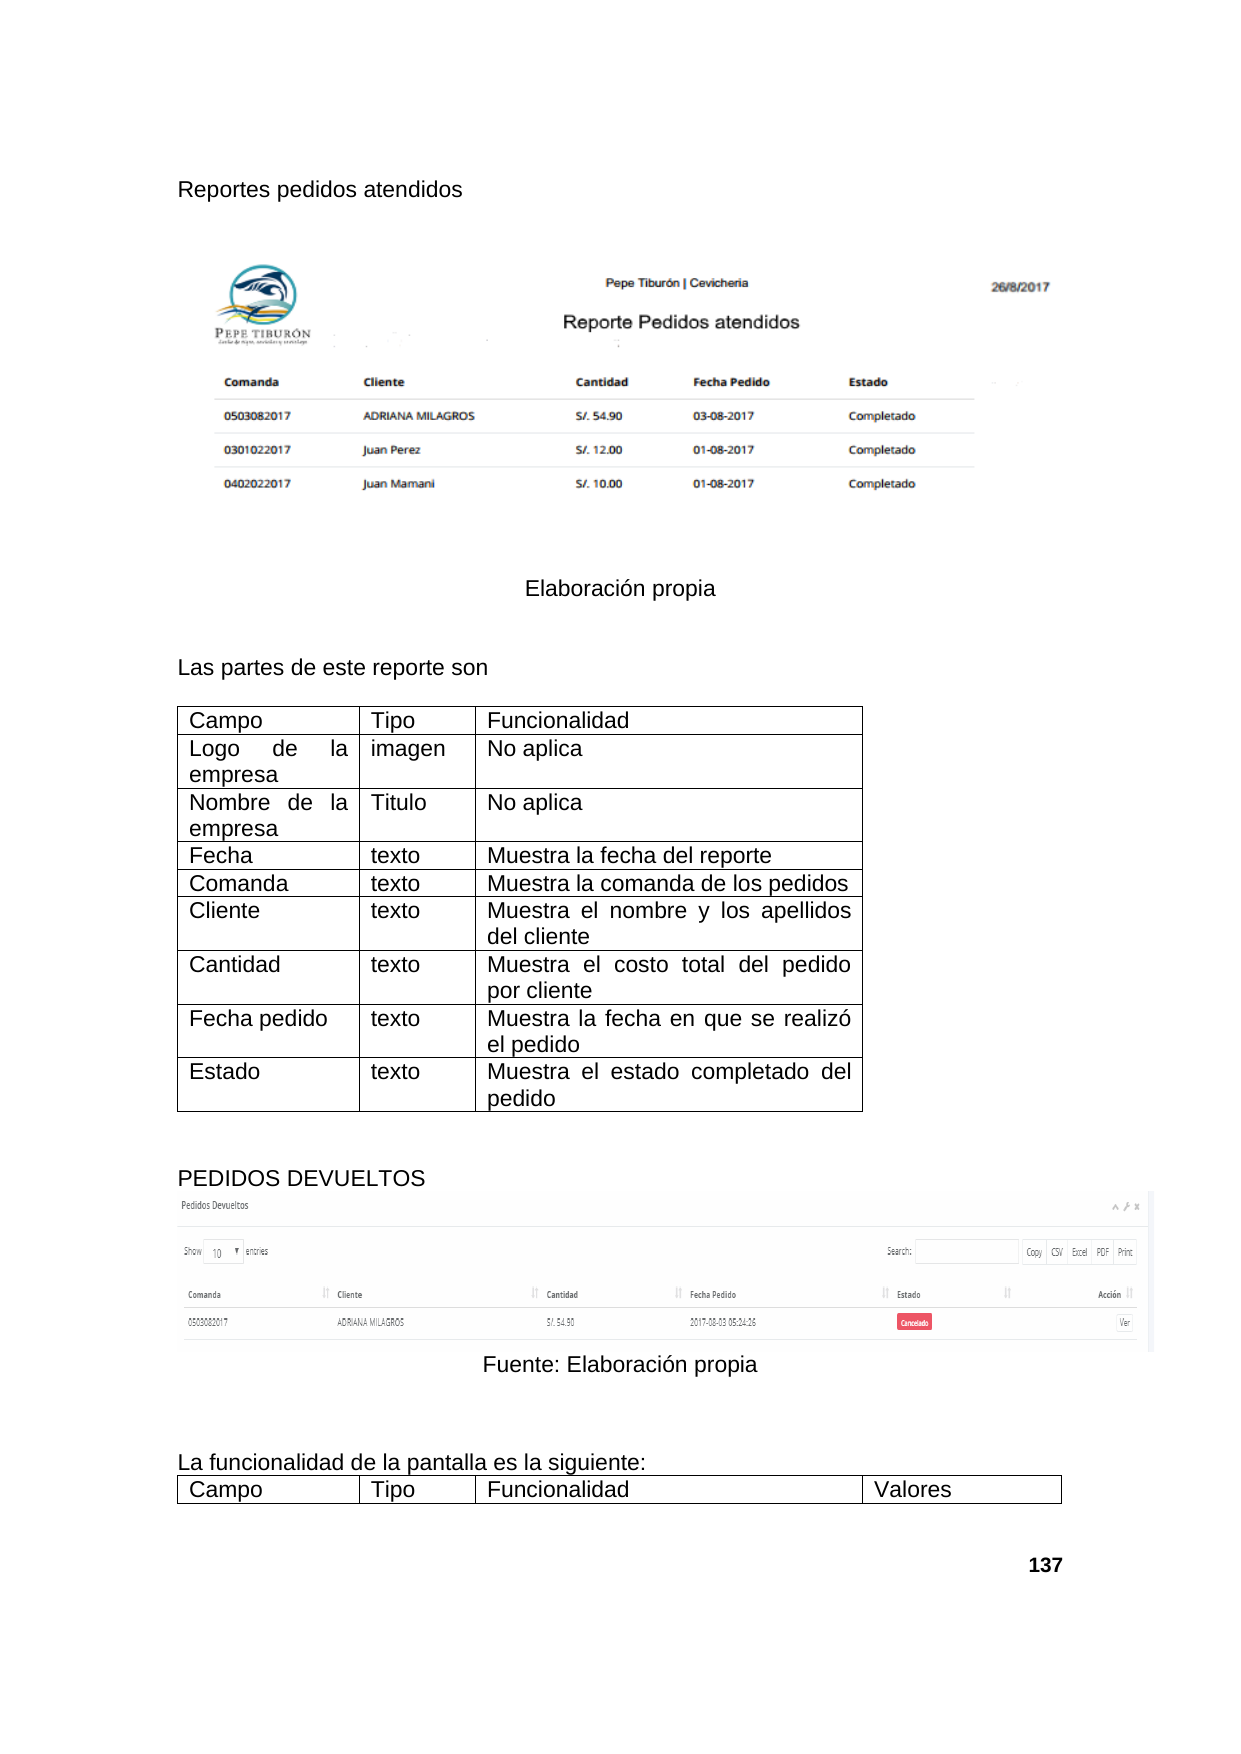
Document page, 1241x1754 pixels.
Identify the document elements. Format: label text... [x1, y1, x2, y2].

text Elaboración propia [177, 575, 1063, 601]
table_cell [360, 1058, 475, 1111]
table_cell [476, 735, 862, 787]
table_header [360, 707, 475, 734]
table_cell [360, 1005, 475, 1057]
picture [177, 257, 1063, 575]
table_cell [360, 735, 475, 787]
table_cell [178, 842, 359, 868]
text La funcionalidad de la pantalla es la siguiente: [177, 1449, 1063, 1475]
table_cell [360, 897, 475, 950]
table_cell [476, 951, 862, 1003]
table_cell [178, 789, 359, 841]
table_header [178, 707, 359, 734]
picture [177, 1191, 1155, 1352]
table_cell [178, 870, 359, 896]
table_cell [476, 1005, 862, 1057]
text Reportes pedidos atendidos [177, 176, 1063, 203]
text Las partes de este reporte son [177, 653, 1063, 680]
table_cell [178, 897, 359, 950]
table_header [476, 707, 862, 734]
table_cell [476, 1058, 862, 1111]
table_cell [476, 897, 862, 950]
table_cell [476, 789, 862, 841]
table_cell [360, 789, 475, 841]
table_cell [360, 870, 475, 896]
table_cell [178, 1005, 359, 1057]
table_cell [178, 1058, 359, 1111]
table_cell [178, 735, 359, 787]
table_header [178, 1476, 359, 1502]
text Fuente: Elaboración propia [177, 1352, 1063, 1378]
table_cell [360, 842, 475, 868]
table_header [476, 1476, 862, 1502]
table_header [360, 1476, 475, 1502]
text PEDIDOS DEVUELTOS [177, 1165, 1063, 1191]
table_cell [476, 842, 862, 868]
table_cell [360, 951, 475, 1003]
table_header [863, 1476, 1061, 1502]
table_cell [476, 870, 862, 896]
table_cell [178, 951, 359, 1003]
